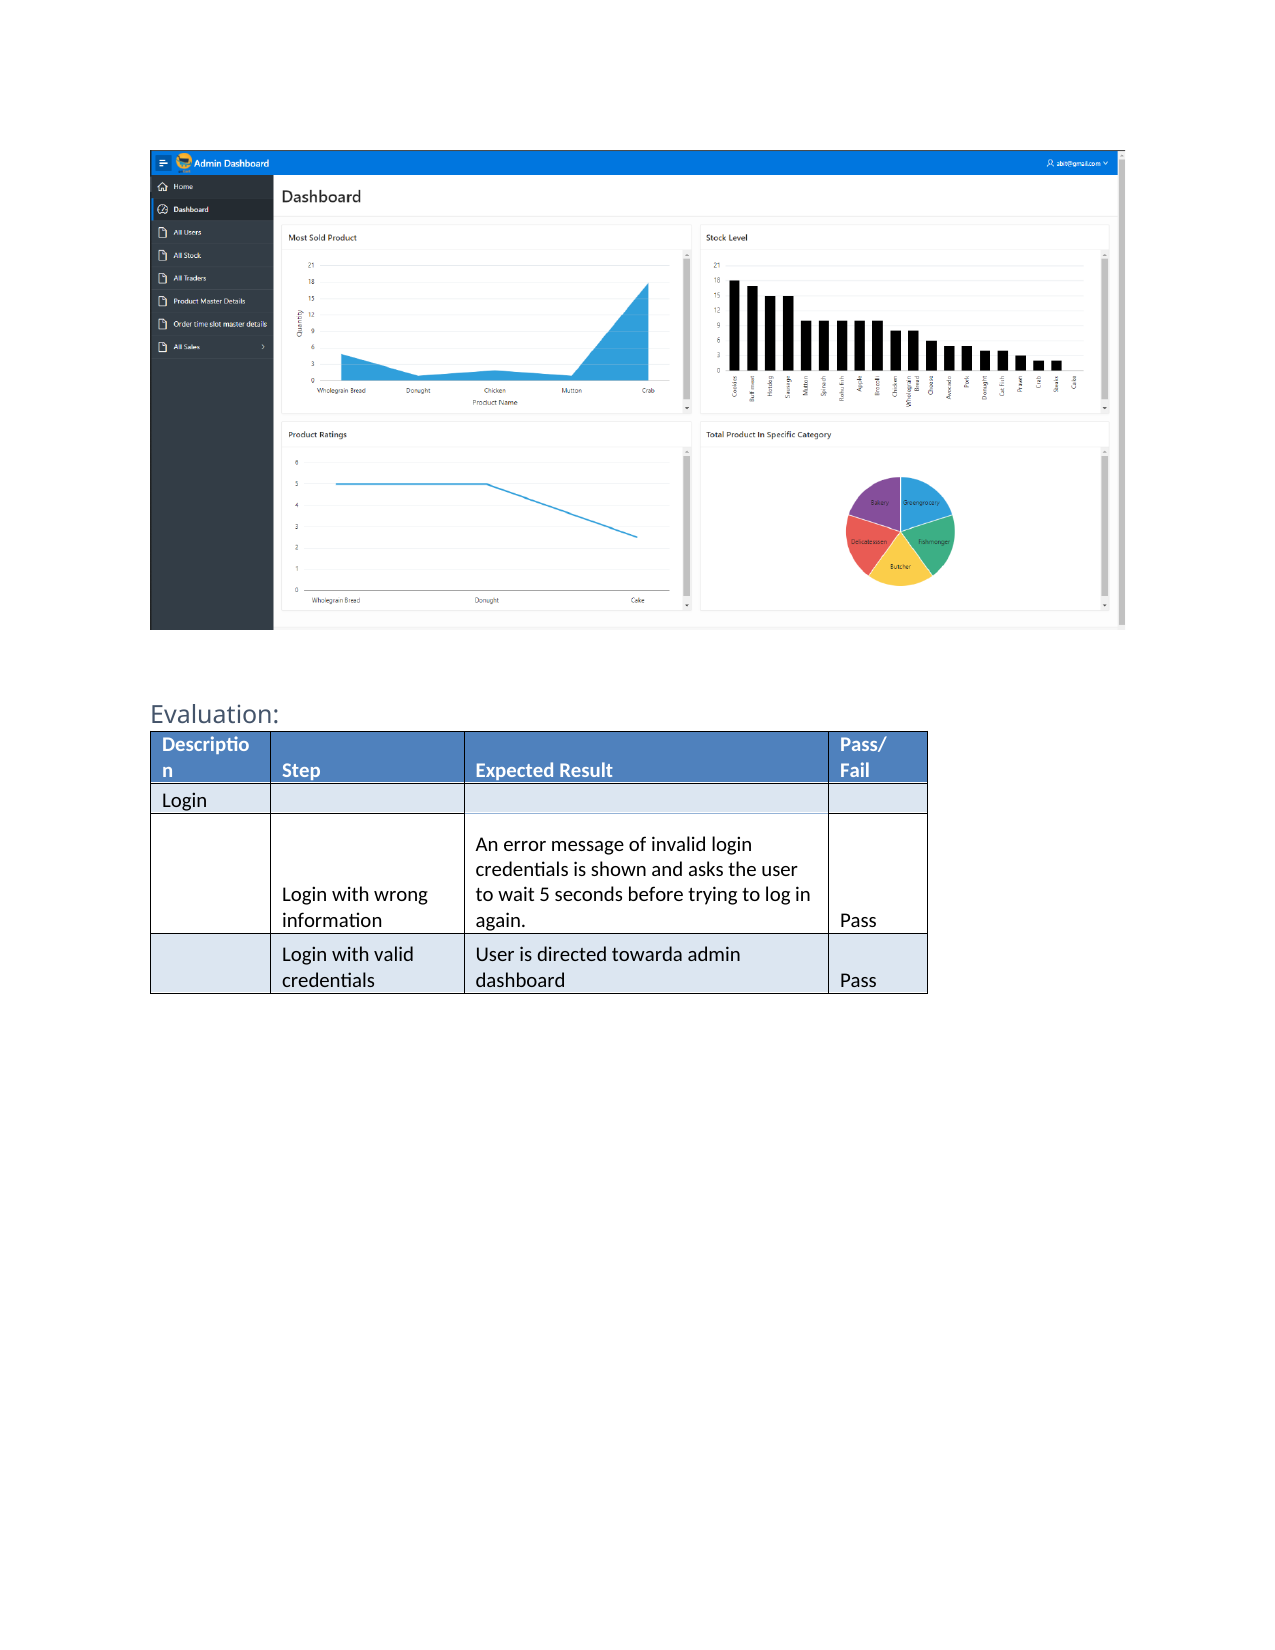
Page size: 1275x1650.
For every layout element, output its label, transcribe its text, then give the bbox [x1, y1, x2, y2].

table_header Expected Result [465, 732, 828, 782]
table_cell [151, 814, 270, 932]
table_cell [151, 934, 270, 992]
table_cell Login [151, 784, 270, 812]
table_cell An error message of invalid login credentials is shown and asks the user to wait 5 seconds before trying to log in again. [465, 814, 828, 932]
table_cell Pass [829, 814, 927, 932]
table_header Description [151, 732, 270, 782]
subtitle Evaluation: [150, 697, 1125, 731]
table_cell [271, 784, 464, 812]
table_cell [465, 784, 828, 812]
table_cell Pass [829, 934, 927, 992]
table_header Pass/Fail [829, 732, 927, 782]
picture [150, 150, 1125, 630]
table_cell Login with wrong information [271, 814, 464, 932]
table_cell [829, 784, 927, 812]
table_header Step [271, 732, 464, 782]
table_cell User is directed towarda admin dashboard [465, 934, 828, 992]
table_cell Login with valid credentials [271, 934, 464, 992]
